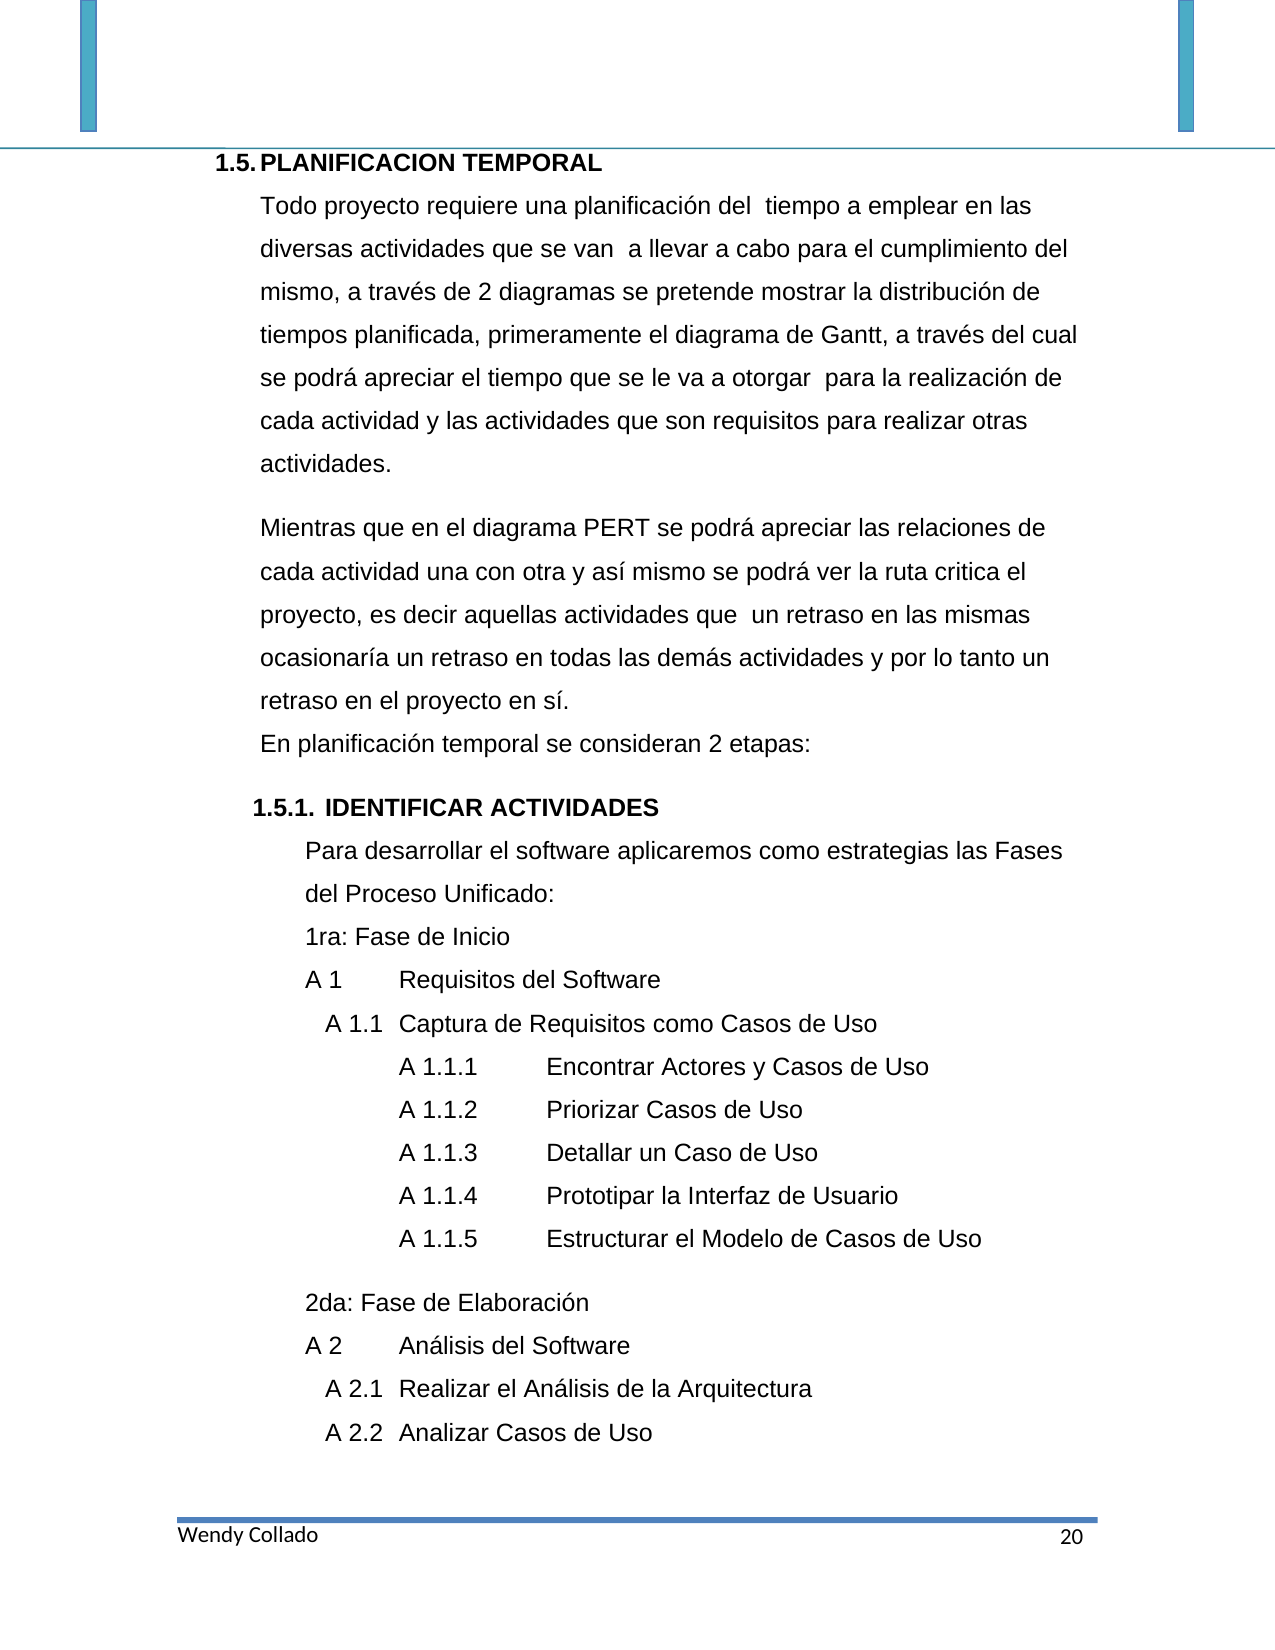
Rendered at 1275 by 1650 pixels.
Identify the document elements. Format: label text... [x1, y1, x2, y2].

list IDENTIFICAR ACTIVIDADES [252, 793, 1098, 822]
list 1ra: Fase de Inicio [305, 922, 1098, 951]
list A 1.1.4 Prototipar la Interfaz de Usuario [305, 1181, 1098, 1210]
list A 2 Análisis del Software [305, 1331, 1098, 1360]
list En planificación temporal se consideran 2 etapas: [260, 729, 1098, 758]
list A 1.1.2 Priorizar Casos de Uso [305, 1095, 1098, 1124]
list Todo proyecto requiere una planificación del tiempo a emplear en las diversas actividades que se van a llevar a cabo para el cumplimiento del mismo, a través de 2 diagramas se pretende mostrar la distribución de tiempos planificada, primeramente el diagrama de Gantt, a través del cual se podrá apreciar el tiempo que se le va a otorgar para la realización de cada actividad y las actividades que son requisitos para realizar otras actividades. [260, 191, 1098, 478]
list A 1.1 Captura de Requisitos como Casos de Uso [305, 1009, 1098, 1037]
list PLANIFICACION TEMPORAL [215, 148, 1098, 176]
list A 1.1.3 Detallar un Caso de Uso [305, 1138, 1098, 1167]
list Mientras que en el diagrama PERT se podrá apreciar las relaciones de cada actividad una con otra y así mismo se podrá ver la ruta critica el proyecto, es decir aquellas actividades que un retraso en las mismas ocasionaría un retraso en todas las demás actividades y por lo tanto un retraso en el proyecto en sí. [260, 513, 1098, 715]
list 2da: Fase de Elaboración [305, 1288, 1098, 1317]
list A 2.2 Analizar Casos de Uso [305, 1418, 1098, 1446]
list Para desarrollar el software aplicaremos como estrategias las Fases del Proceso Unificado: [305, 836, 1098, 908]
list A 1.1.5 Estructurar el Modelo de Casos de Uso [305, 1224, 1098, 1253]
list A 2.1 Realizar el Análisis de la Arquitectura [305, 1374, 1098, 1403]
list A 1 Requisitos del Software [305, 966, 1098, 994]
list A 1.1.1 Encontrar Actores y Casos de Uso [305, 1052, 1098, 1081]
